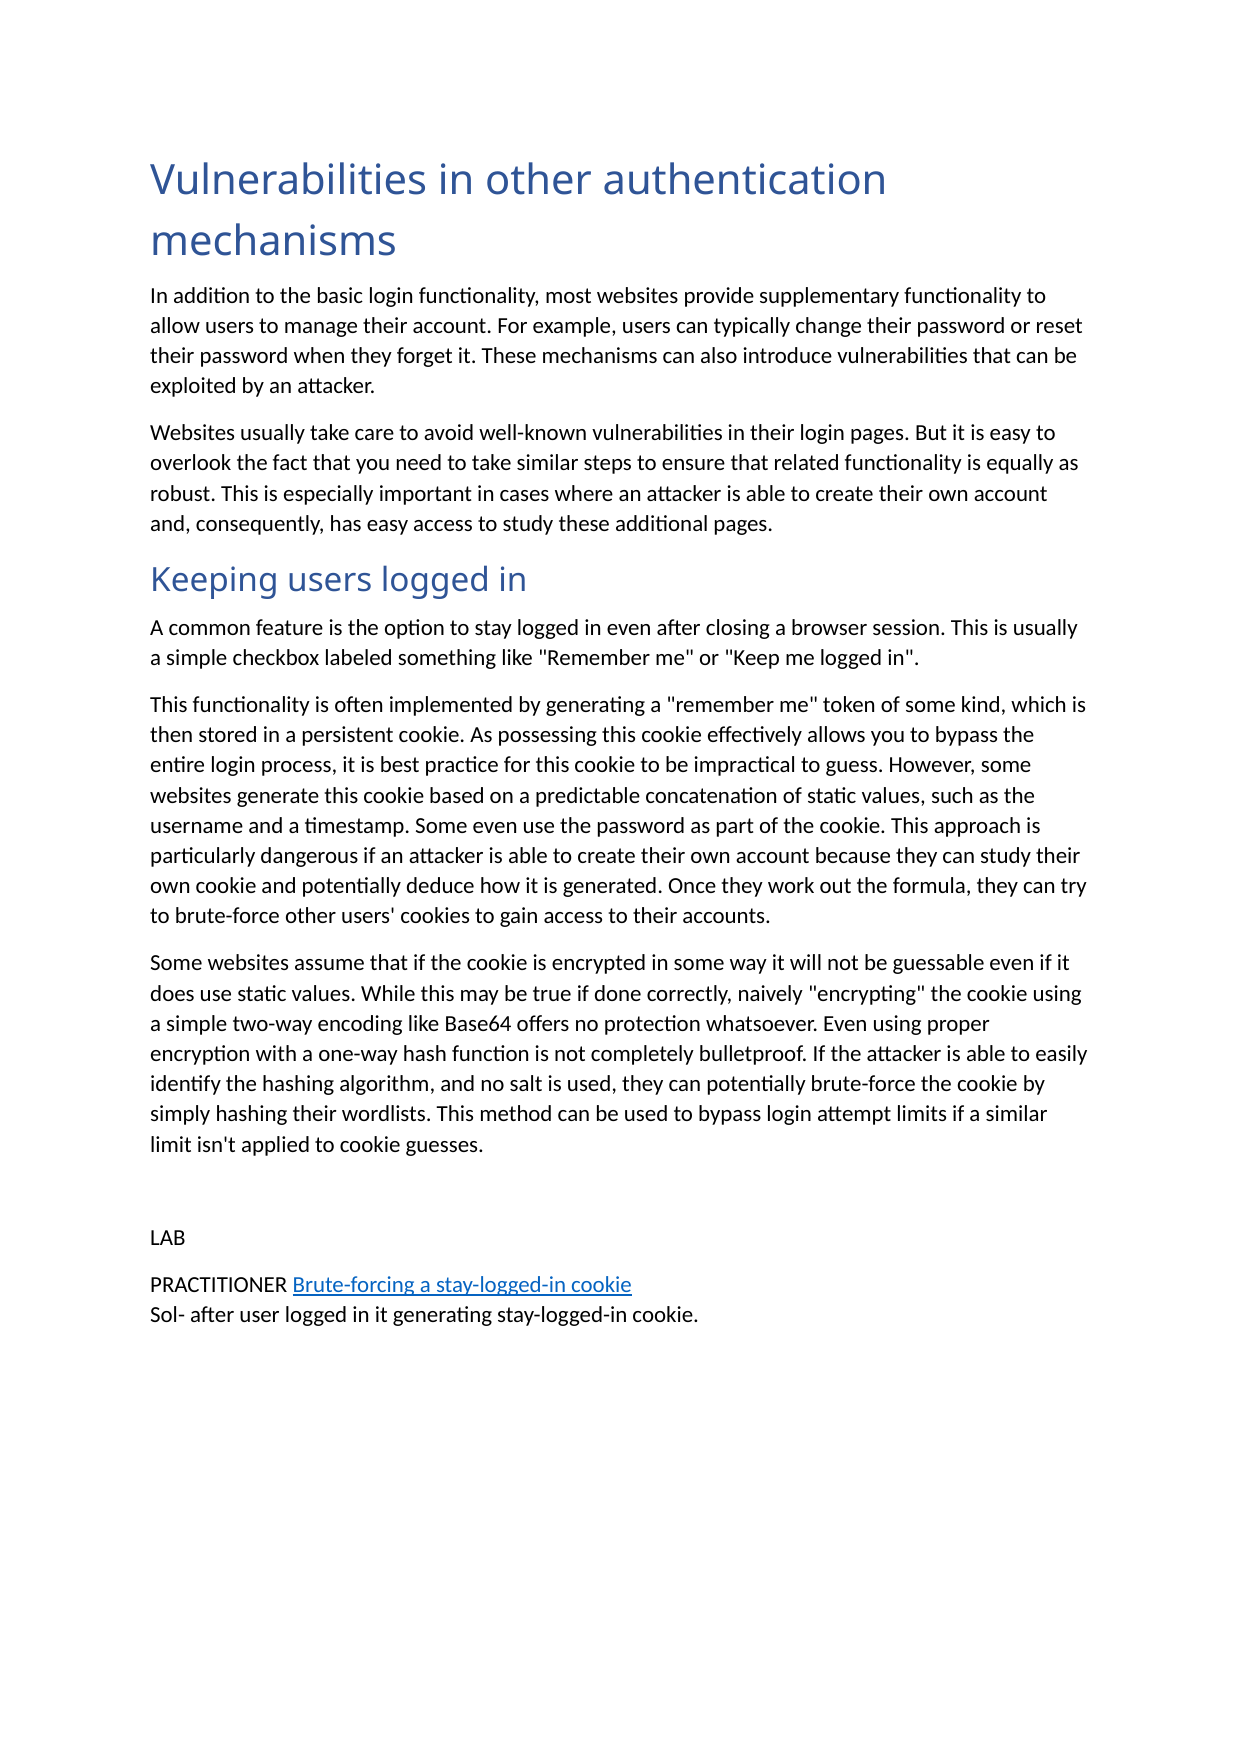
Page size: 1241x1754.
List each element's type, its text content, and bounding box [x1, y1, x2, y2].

text LAB [150, 1223, 1090, 1252]
text Some websites assume that if the cookie is encrypted in some way it will not be guessable even if it does use static values. While this may be true if done correctly, naively "encrypting" the cookie using a simple two-way encoding like Base64 offers no protection whatsoever. Even using proper encryption with a one-way hash function is not completely bulletproof. If the attacker is able to easily identify the hashing algorithm, and no salt is used, they can potentially brute-force the cookie by simply hashing their wordlists. This method can be used to bypass login attempt limits if a similar limit isn't applied to cookie guesses. [150, 948, 1090, 1158]
text Websites usually take care to avoid well-known vulnerabilities in their login pages. But it is easy to overlook the fact that you need to take similar steps to ensure that related functionality is equally as robust. This is especially important in cases where an attacker is able to create their own account and, consequently, has easy access to study these additional pages. [150, 418, 1090, 537]
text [150, 1270, 1090, 1329]
text In addition to the basic login functionality, most websites provide supplementary functionality to allow users to manage their account. For example, users can typically change their password or reset their password when they forget it. These mechanisms can also introduce vulnerabilities that can be exploited by an attacker. [150, 281, 1090, 399]
subtitle Keeping users logged in [150, 556, 1090, 601]
text A common feature is the option to stay logged in even after closing a browser session. This is usually a simple checkbox labeled something like "Remember me" or "Keep me logged in". [150, 613, 1090, 671]
subtitle Vulnerabilities in other authentication mechanisms [150, 150, 1090, 268]
text This functionality is often implemented by generating a "remember me" token of some kind, which is then stored in a persistent cookie. As possessing this cookie effectively allows you to bypass the entire login process, it is best practice for this cookie to be impractical to guess. However, some websites generate this cookie based on a predictable concatenation of static values, such as the username and a timestamp. Some even use the password as part of the cookie. This approach is particularly dangerous if an attacker is able to create their own account because they can study their own cookie and potentially deduce how it is generated. Once they work out the formula, they can try to brute-force other users' cookies to gain access to their accounts. [150, 690, 1090, 930]
